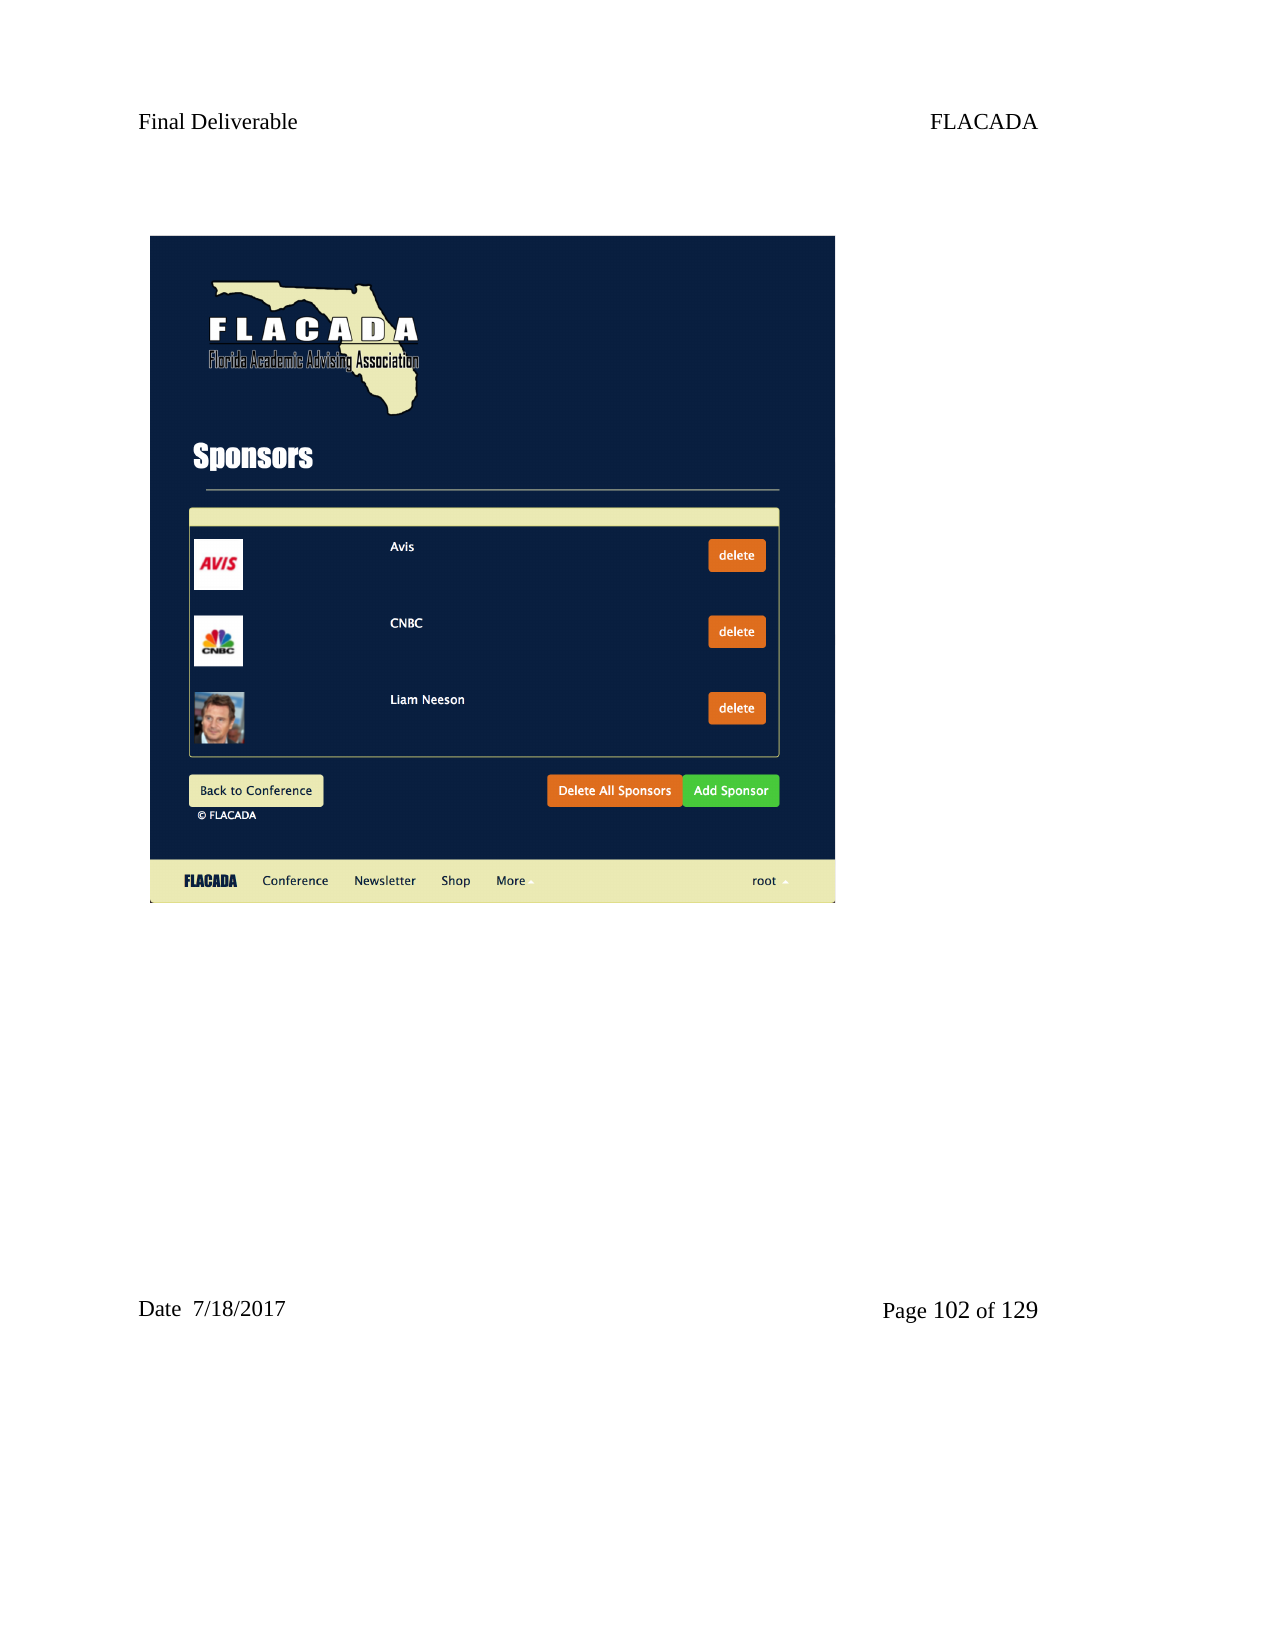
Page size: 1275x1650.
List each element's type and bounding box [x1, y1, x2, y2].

picture [150, 235, 836, 903]
